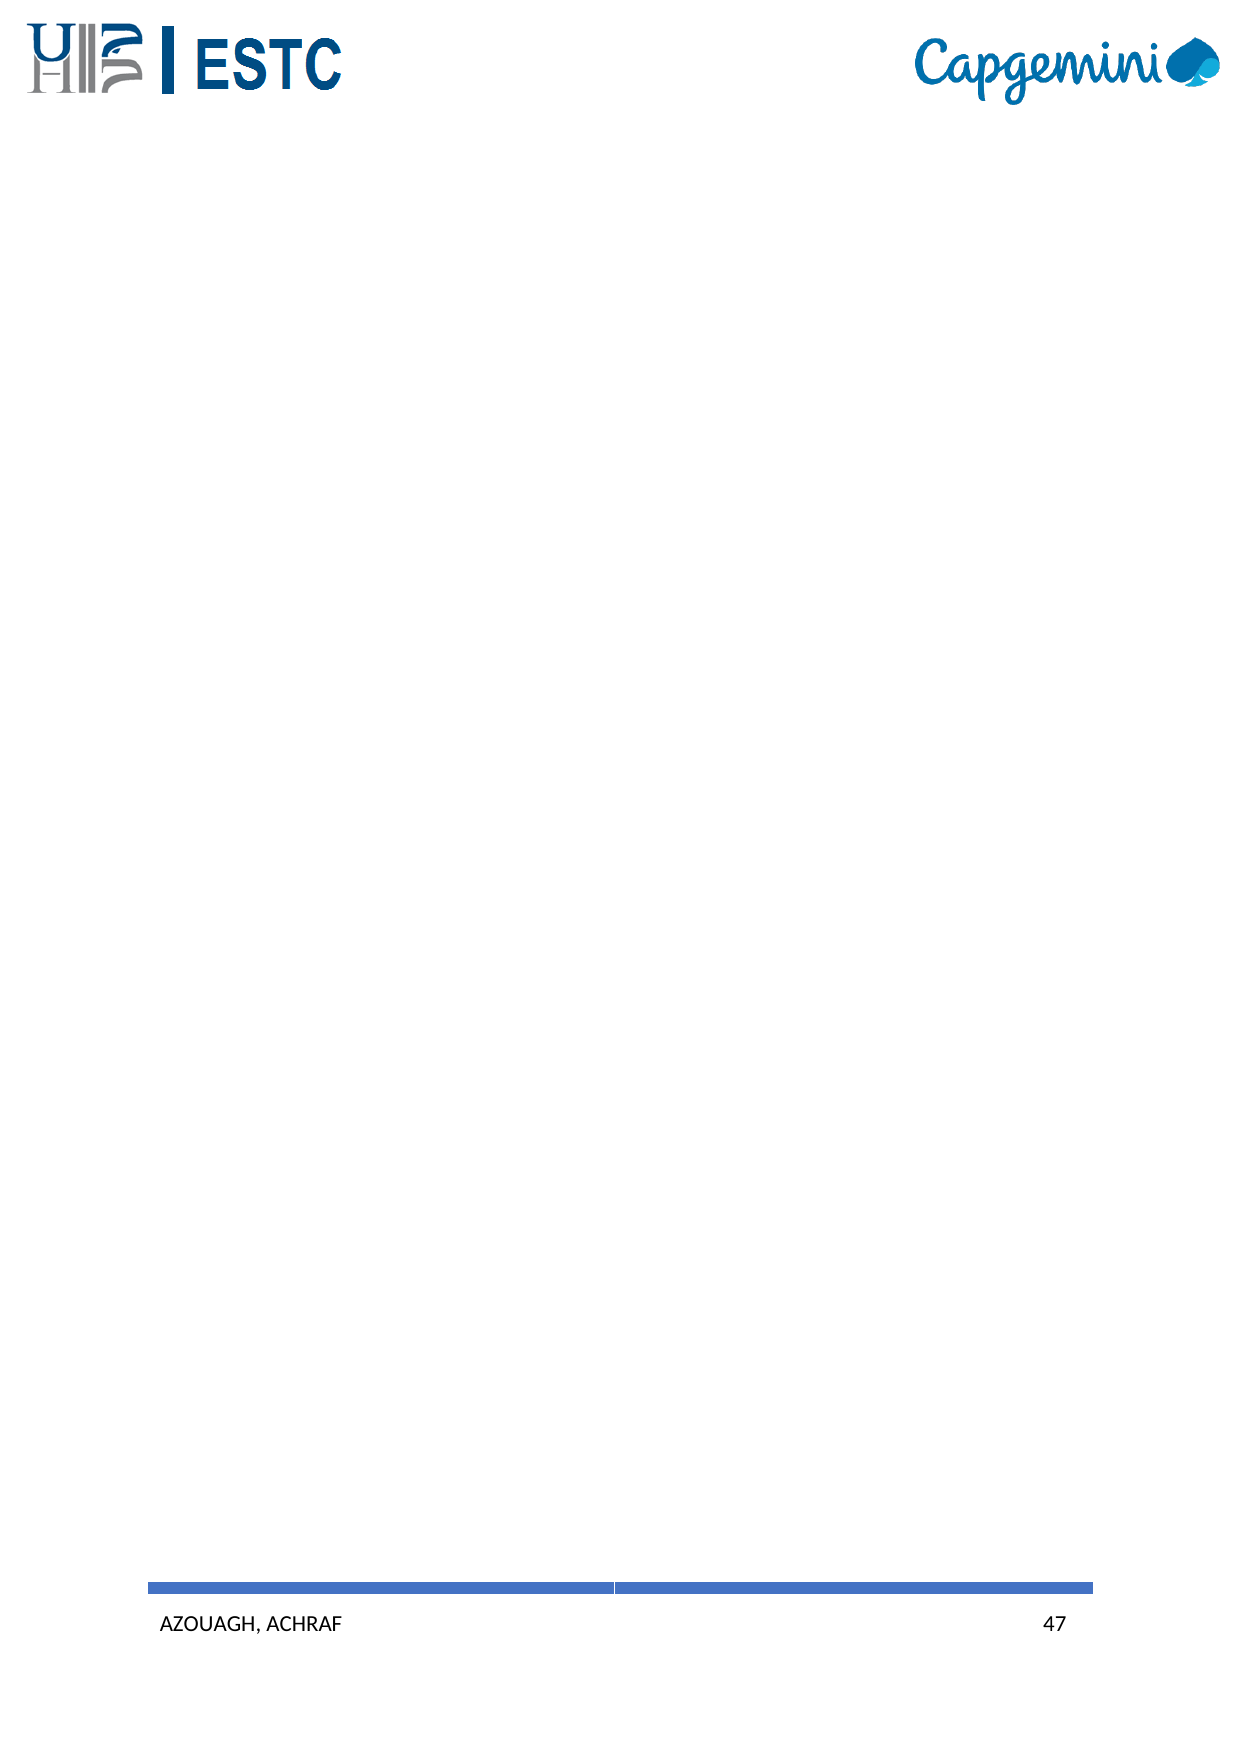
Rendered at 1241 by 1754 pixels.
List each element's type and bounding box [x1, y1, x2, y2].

picture [915, 37, 1221, 105]
picture [21, 16, 351, 112]
